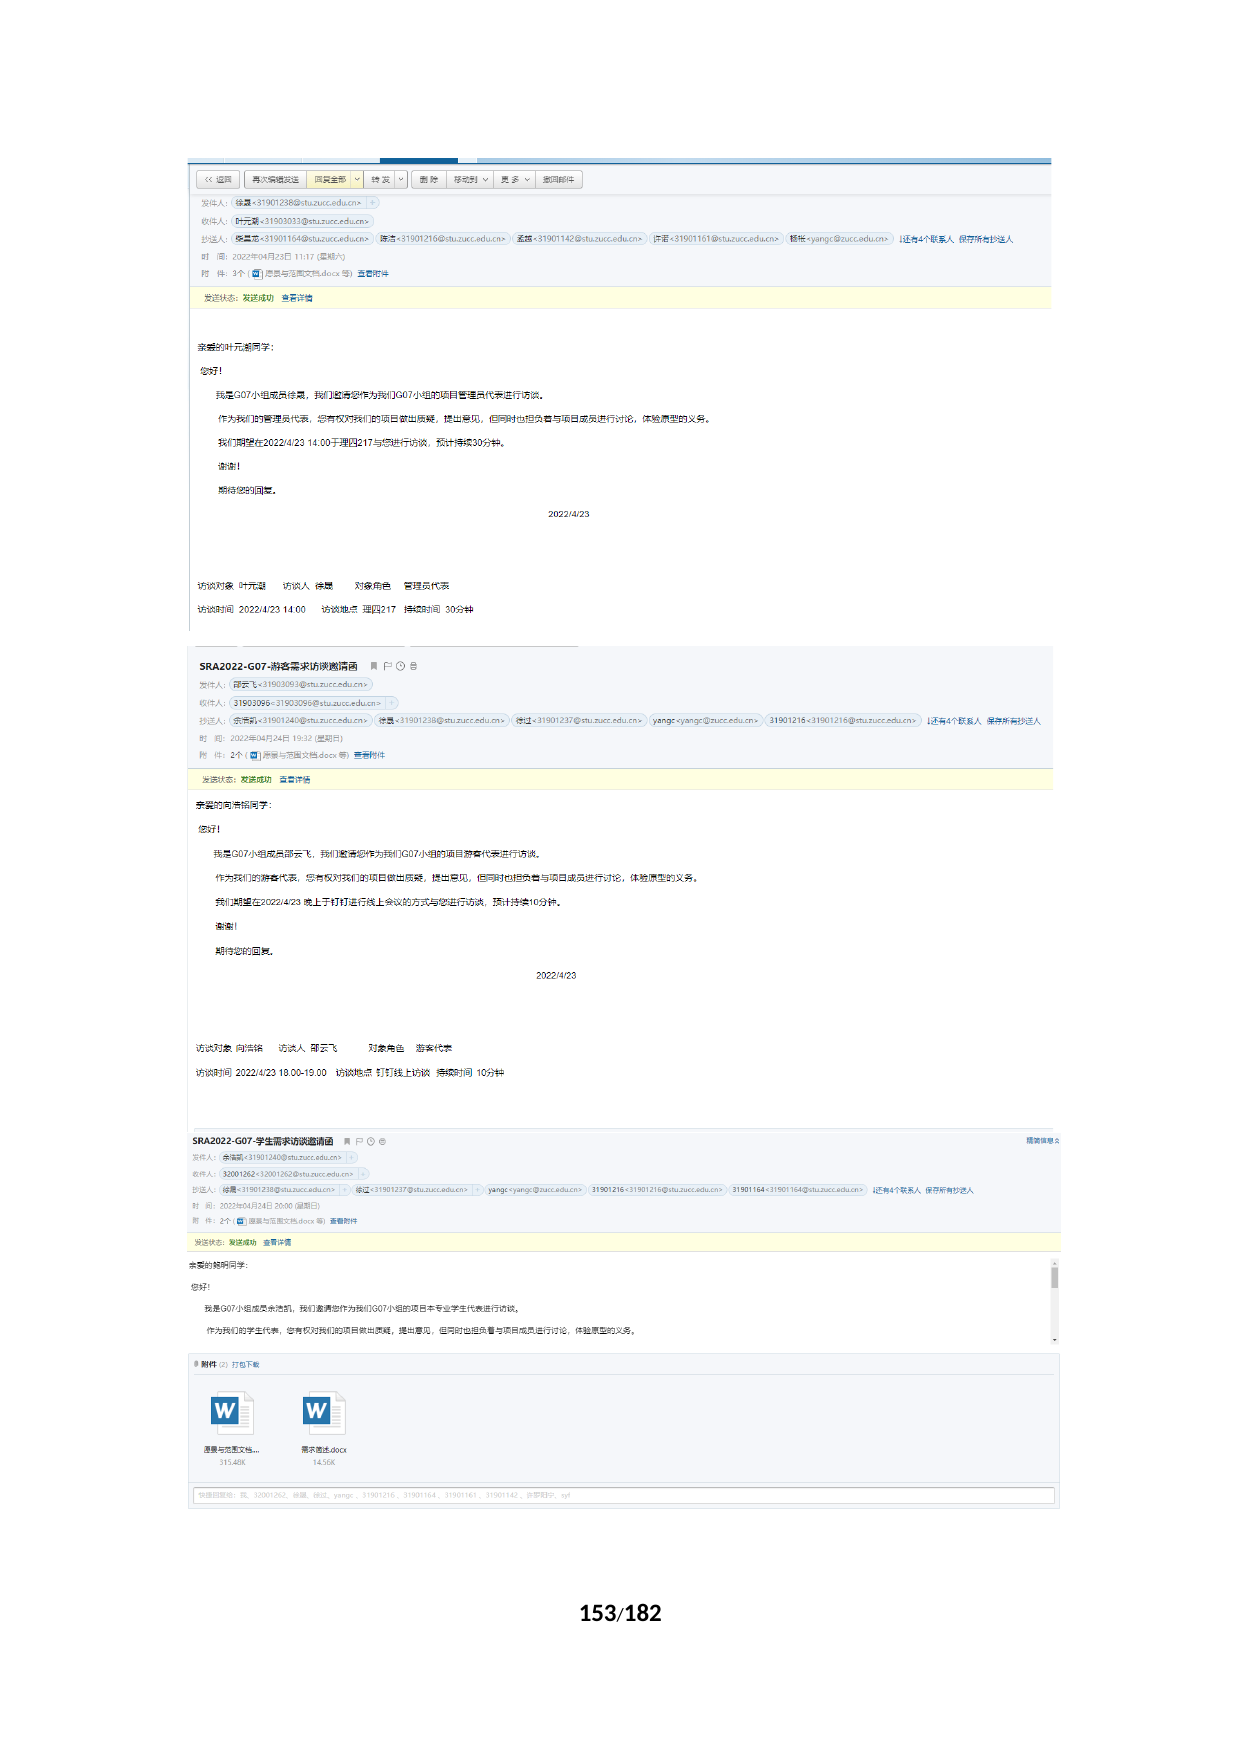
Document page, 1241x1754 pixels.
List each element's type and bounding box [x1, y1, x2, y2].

picture [187, 158, 1052, 631]
picture [187, 1133, 1061, 1511]
picture [187, 646, 1054, 1132]
